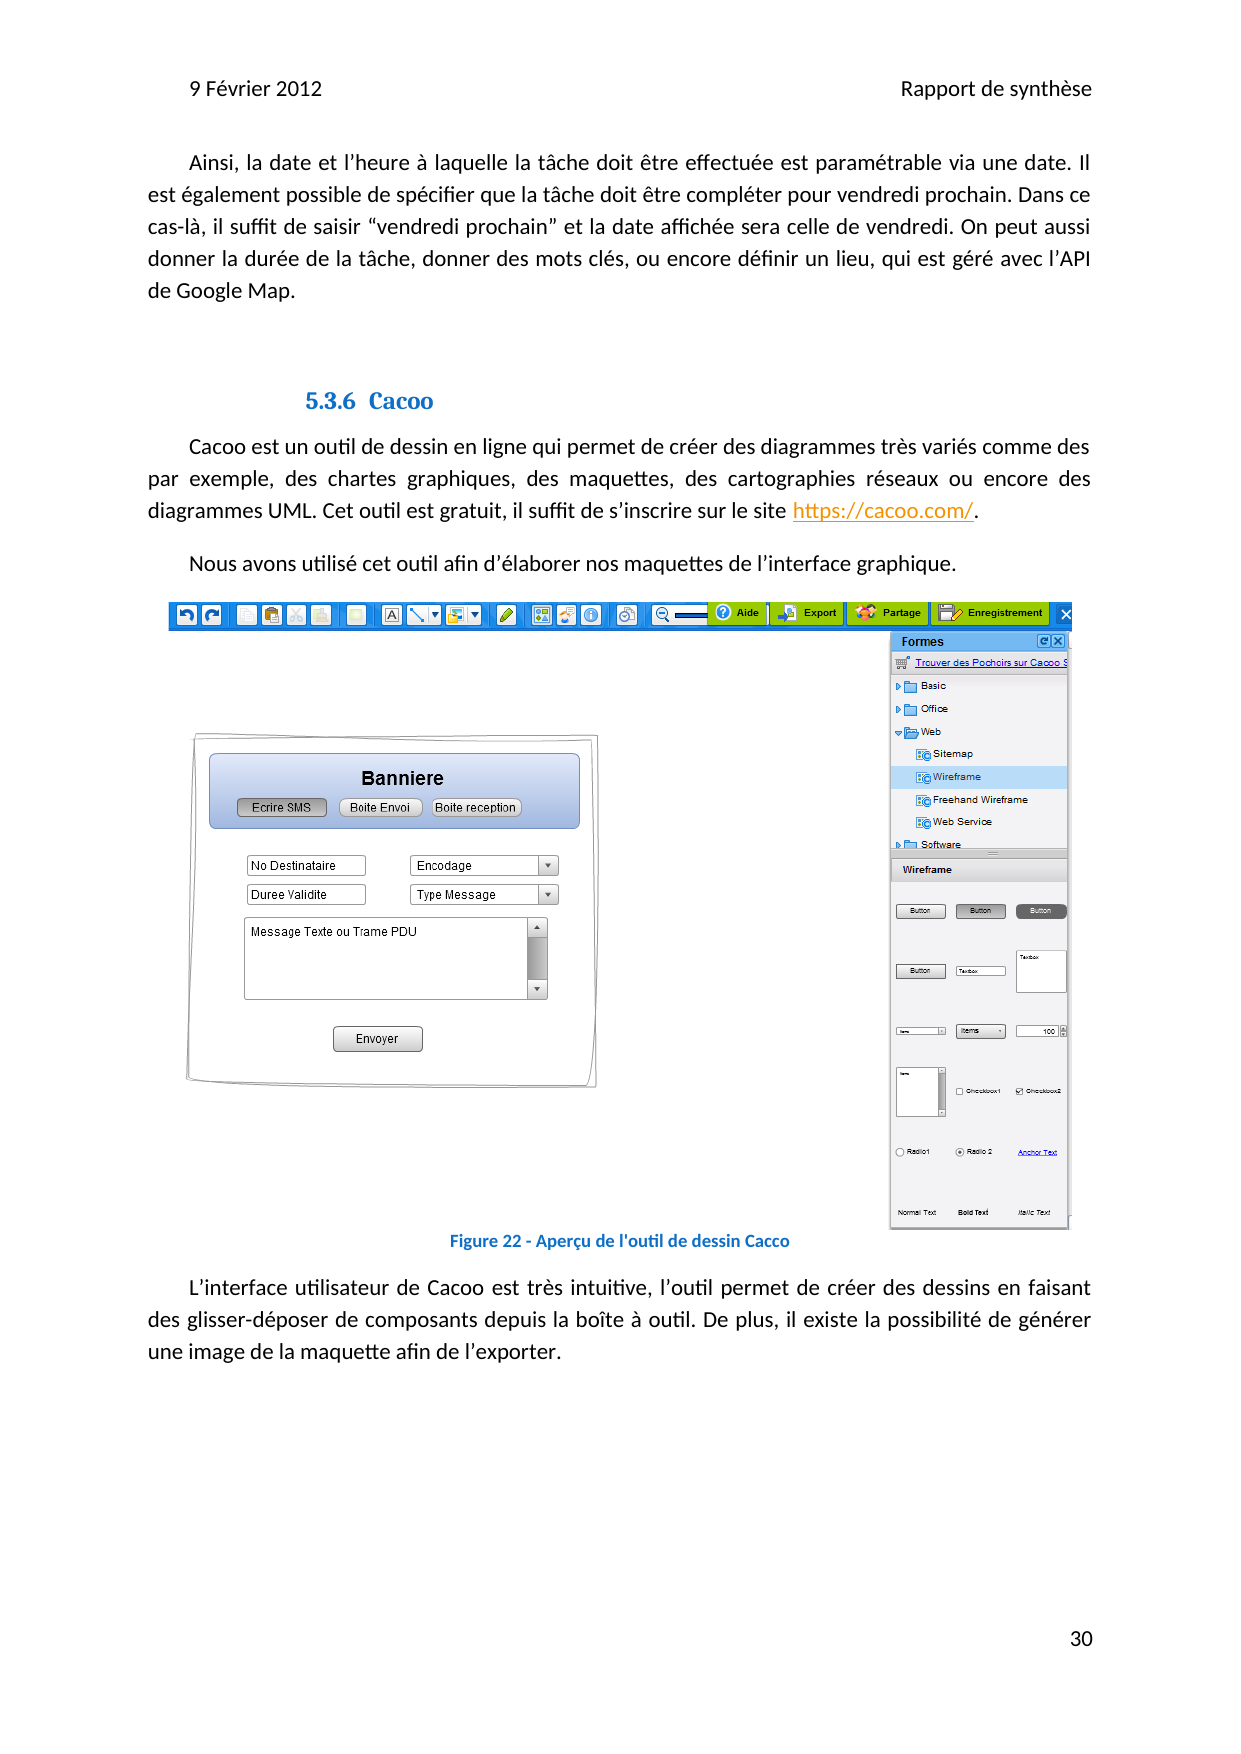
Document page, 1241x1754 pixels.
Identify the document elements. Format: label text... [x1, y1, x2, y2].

text Ainsi, la date et l’heure à laquelle la tâche doit être effectuée est paramétrable via une date. Il est également possible de spécifier que la tâche doit être compléter pour vendredi prochain. Dans ce cas-là, il suffit de saisir “vendredi prochain” et la date affichée sera celle de vendredi. On peut aussi donner la durée de la tâche, donner des mots clés, ou encore définir un lieu, qui est géré avec l’API de Google Map. [148, 148, 1093, 304]
picture [168, 602, 1072, 1230]
subtitle Cacoo [264, 387, 1093, 415]
text Nous avons utilisé cet outil afin d’élaborer nos maquettes de l’interface graphique. [148, 549, 1093, 577]
text L’interface utilisateur de Cacoo est très intuitive, l’outil permet de créer des dessins en faisant des glisser-déposer de composants depuis la boîte à outil. De plus, il existe la possibilité de générer une image de la maquette afin de l’exporter. [148, 1273, 1093, 1366]
text Cacoo est un outil de dessin en ligne qui permet de créer des diagrammes très variés comme des par exemple, des chartes graphiques, des maquettes, des cartographies réseaux ou encore des diagrammes UML. Cet outil est gratuit, il suffit de s’inscrire sur le site https://cacoo.com/. [148, 432, 1093, 524]
